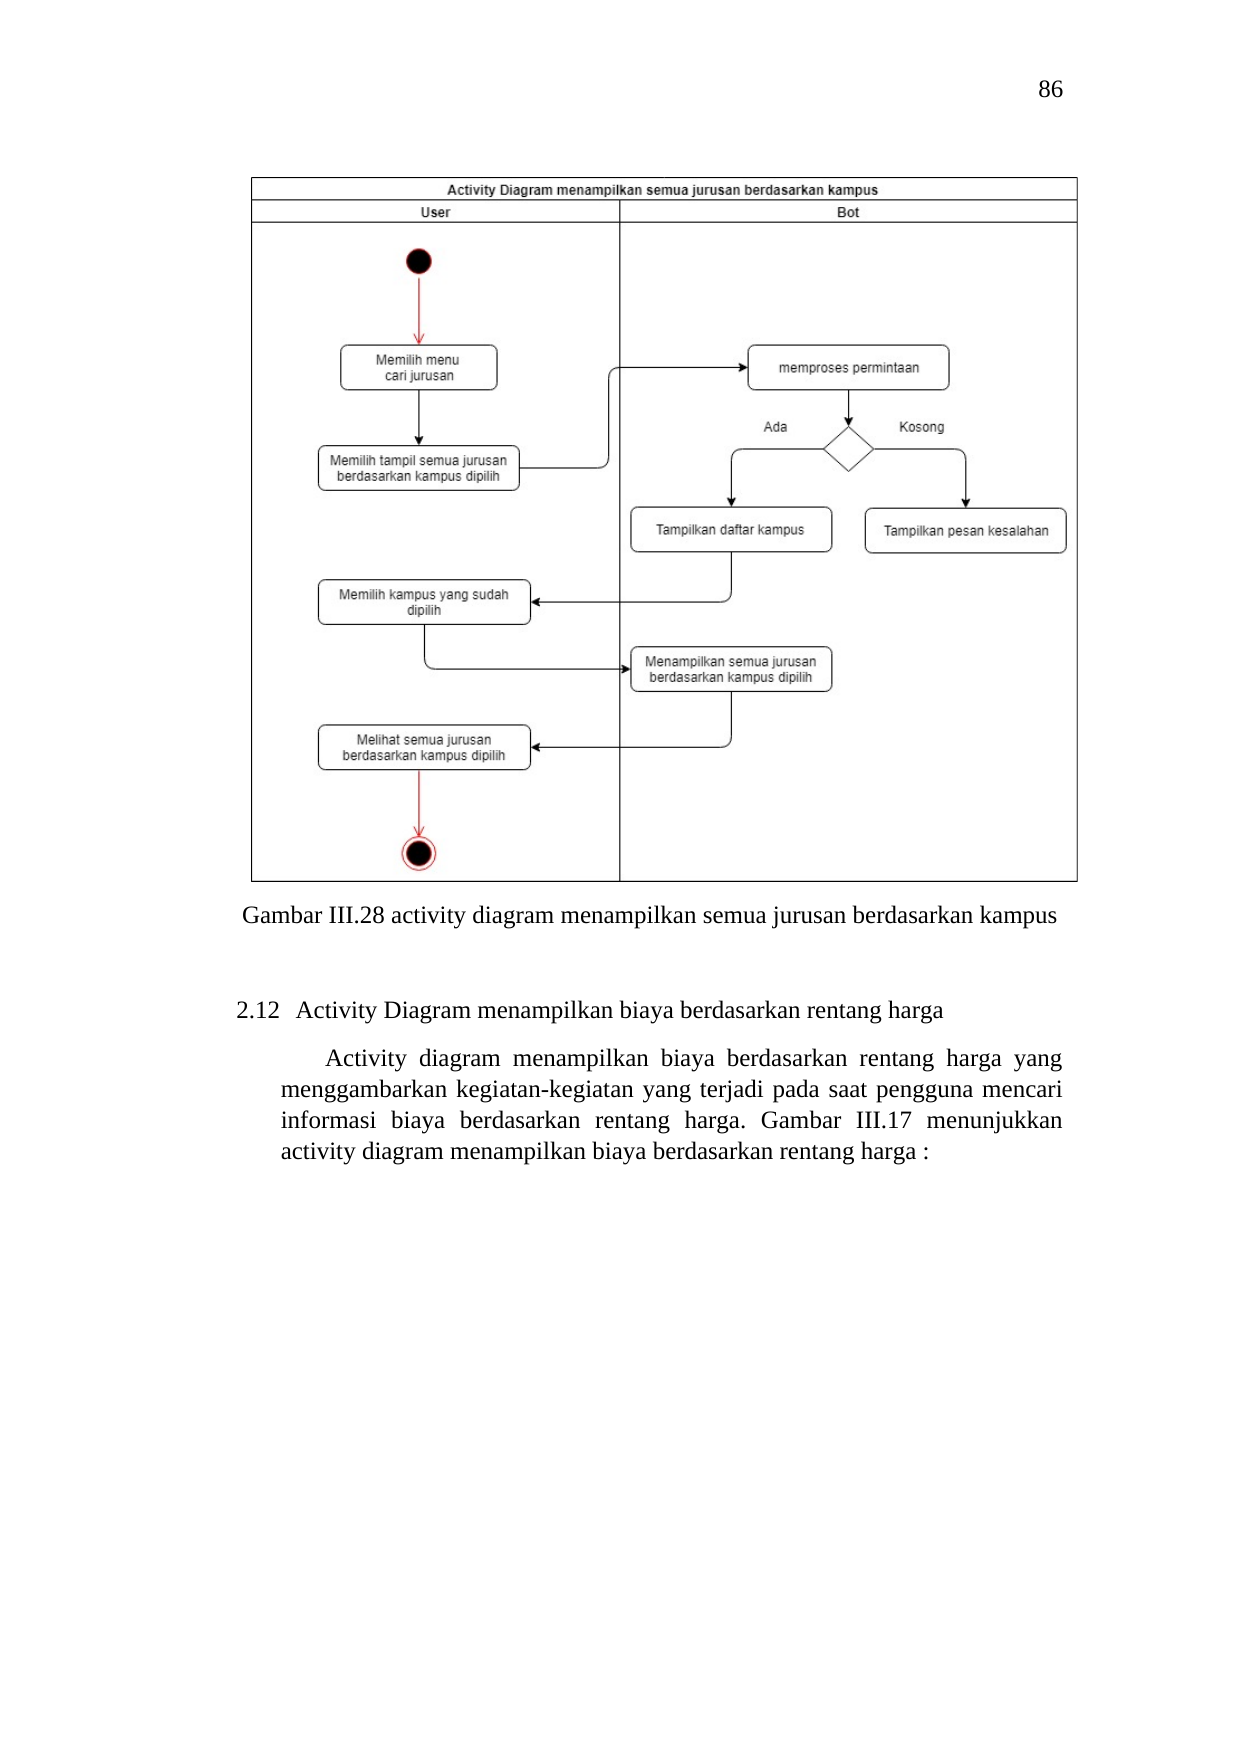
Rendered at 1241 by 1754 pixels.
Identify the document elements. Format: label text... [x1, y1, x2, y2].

picture [251, 177, 1078, 882]
list Activity Diagram menampilkan biaya berdasarkan rentang harga [236, 996, 1063, 1024]
text Activity diagram menampilkan biaya berdasarkan rentang harga yang menggambarkan kegiatan-kegiatan yang terjadi pada saat pengguna mencari informasi biaya berdasarkan rentang harga. Gambar III.17 menunjukkan activity diagram menampilkan biaya berdasarkan rentang harga : [281, 1043, 1063, 1165]
text Gambar III.28 activity diagram menampilkan semua jurusan berdasarkan kampus [236, 900, 1063, 929]
